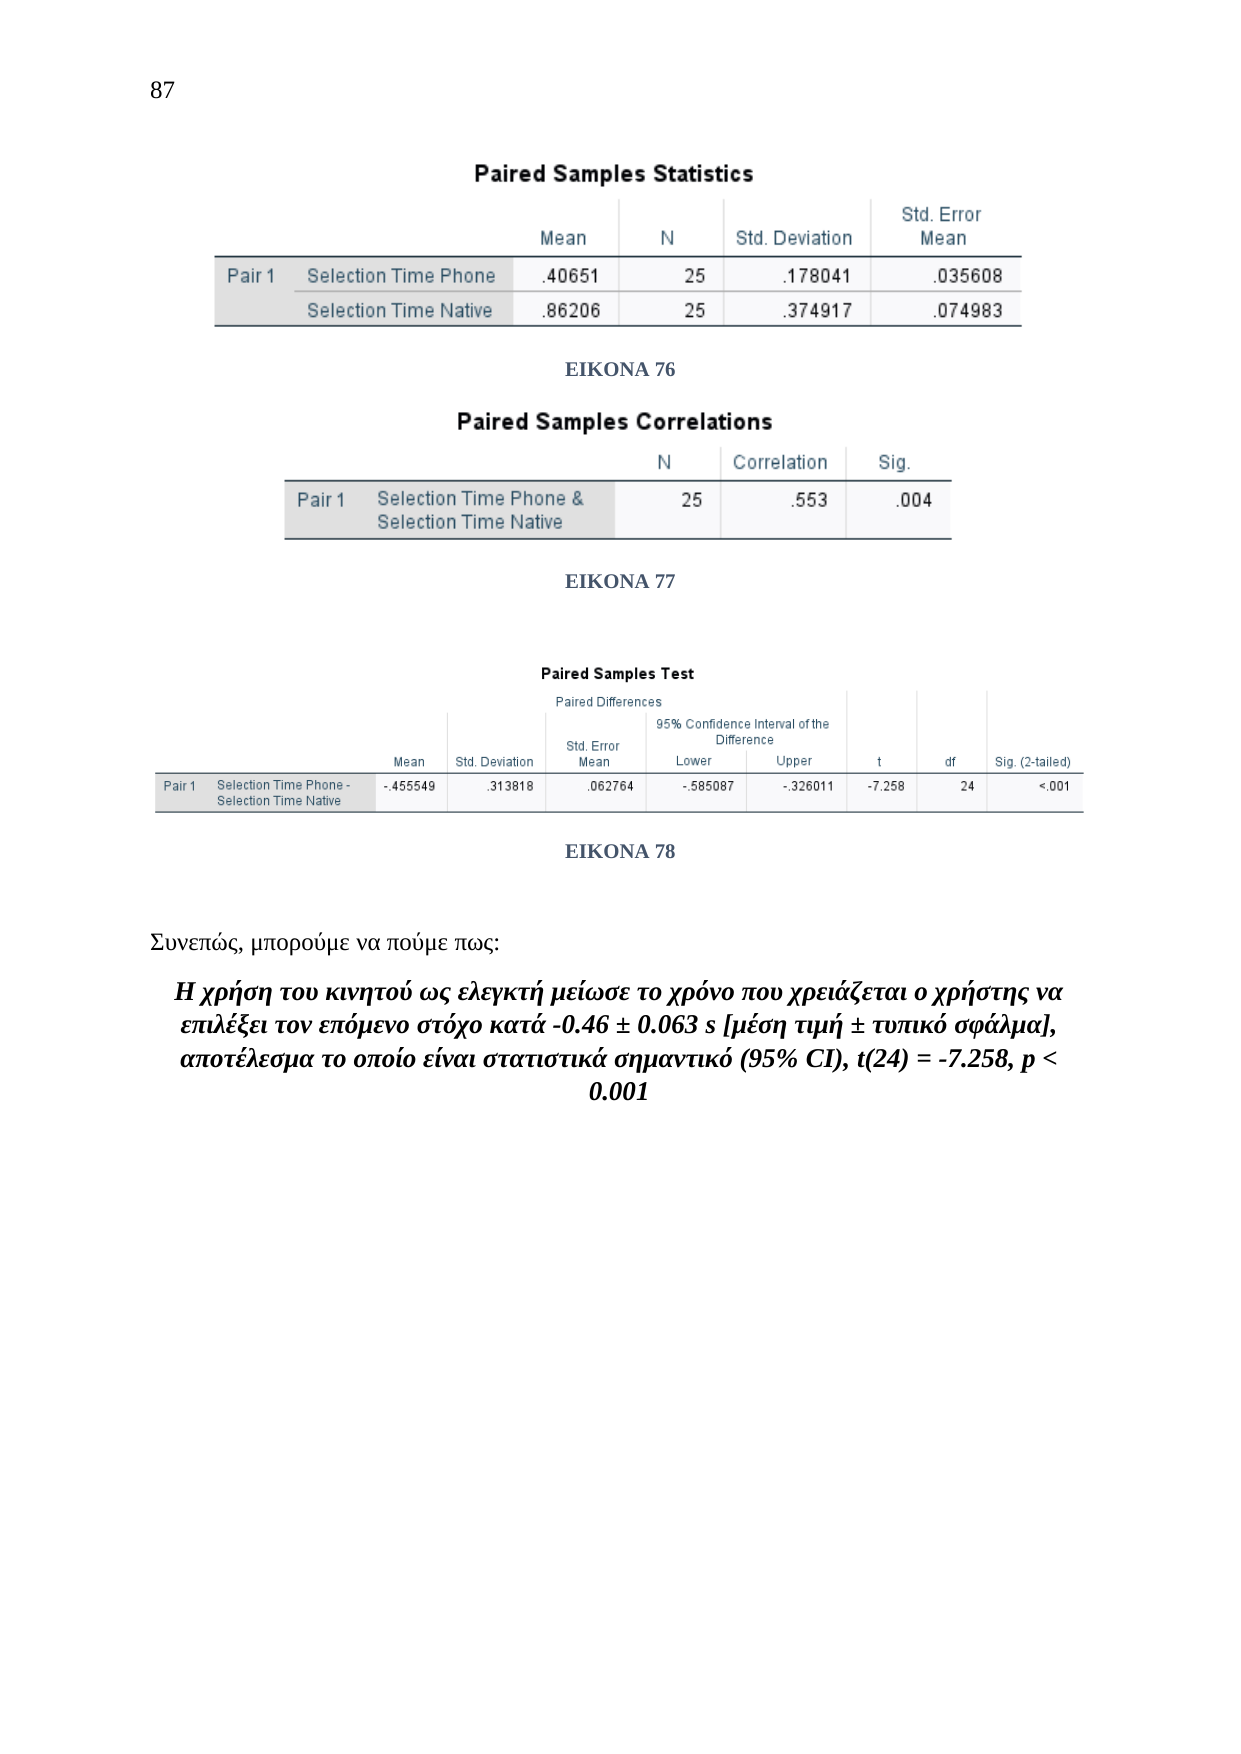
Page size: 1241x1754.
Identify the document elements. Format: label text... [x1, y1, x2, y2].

text ΕΙΚΟΝΑ 78 [150, 838, 1090, 863]
picture [207, 150, 1033, 338]
picture [150, 657, 1091, 820]
picture [277, 397, 963, 551]
text Η χρήση του κινητού ως ελεγκτή μείωσε το χρόνο που χρειάζεται ο χρήστης να επιλέξει τον επόμενο στόχο κατά -0.46 ± 0.063 s [μέση τιμή ± τυπικό σφάλμα], αποτέλεσμα το οποίο είναι στατιστικά σημαντικό (95% CI), t(24) = -7.258, p < 0.001 [150, 975, 1090, 1106]
text Συνεπώς, μπορούμε να πούμε πως: [150, 927, 1090, 956]
